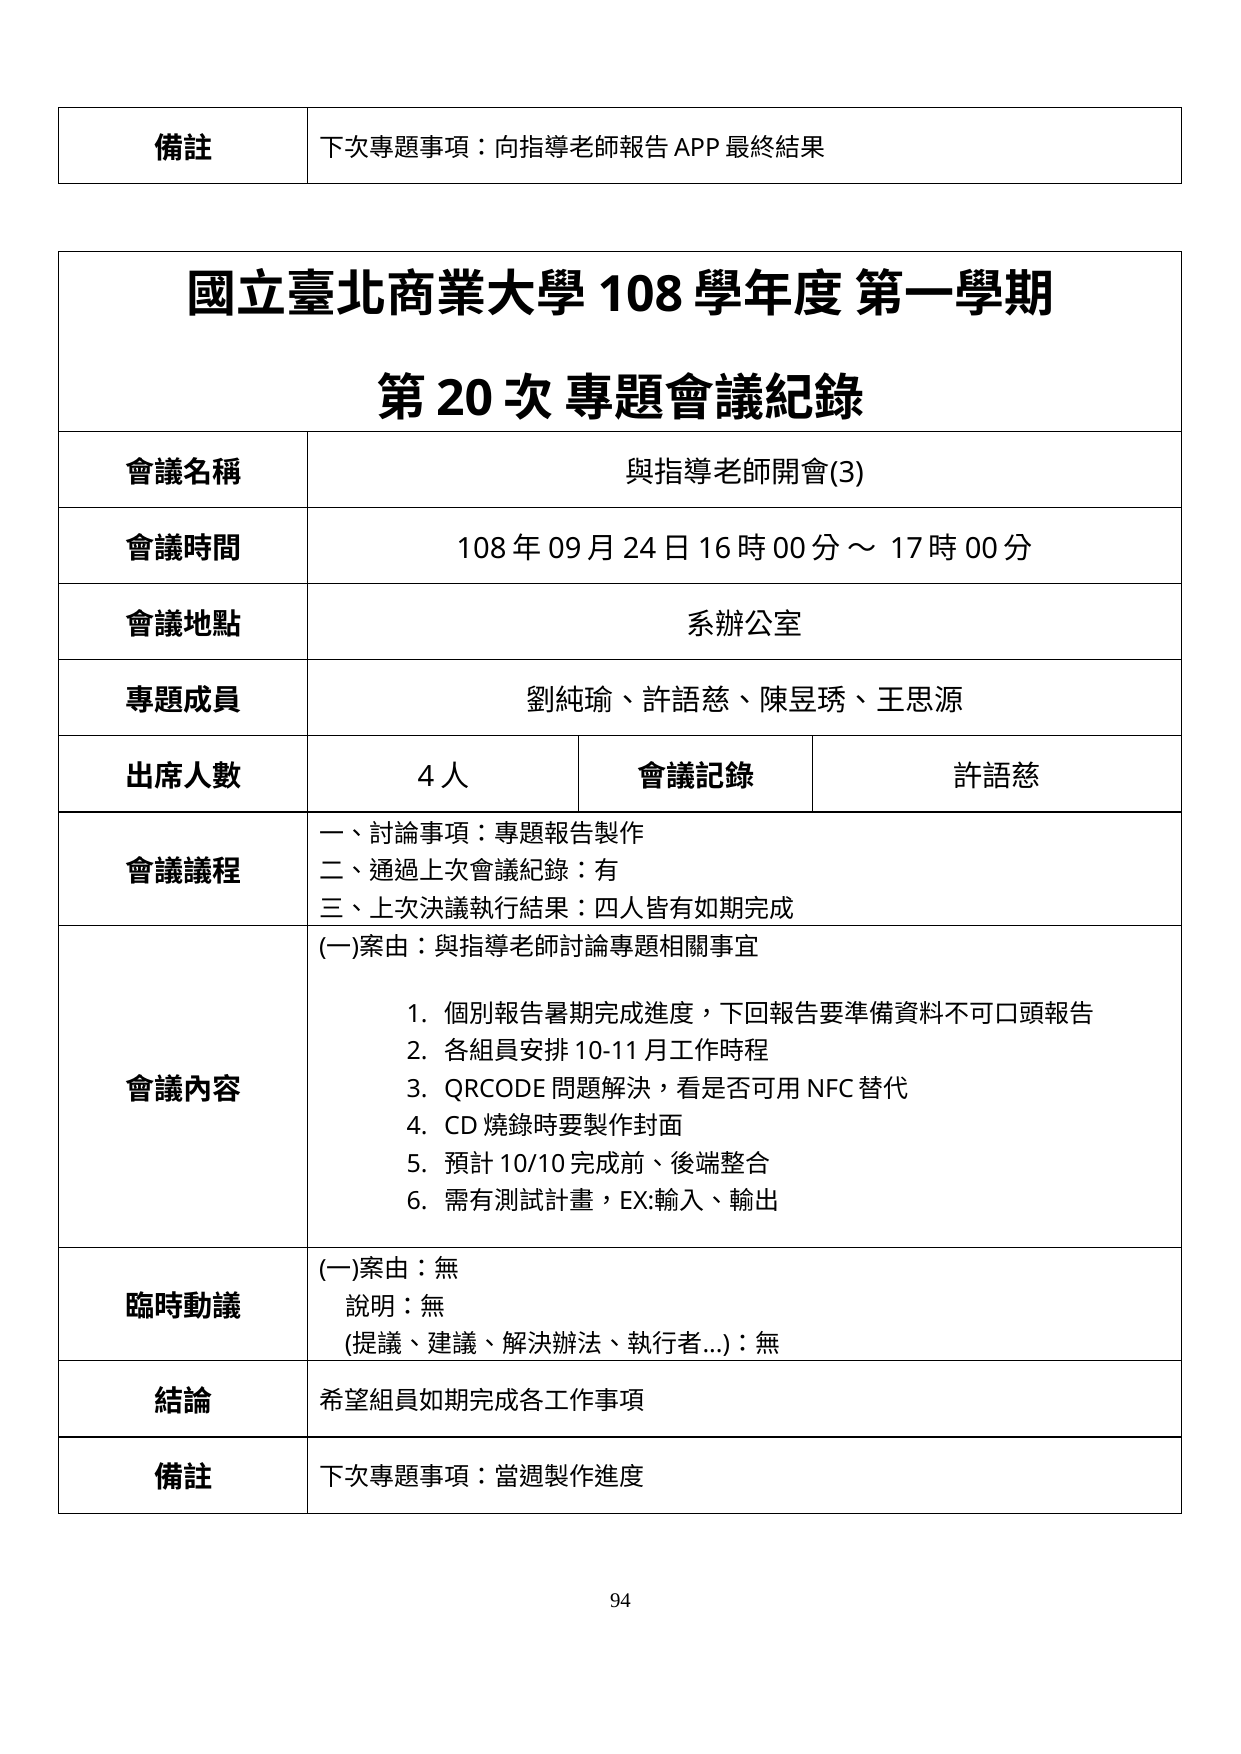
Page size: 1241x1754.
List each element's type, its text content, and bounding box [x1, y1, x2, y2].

table_cell 108年 09月 24日 16時 00分 ～ 17時 00分 [308, 508, 1181, 583]
table_cell 許語慈 [813, 736, 1181, 811]
table_header 國立臺北商業大學 108學年度 第一學期 第20次 專題會議紀錄 [59, 252, 1181, 431]
table_cell 臨時動議 [59, 1248, 307, 1360]
table_cell 備註 [59, 108, 307, 183]
table_cell 會議地點 [59, 584, 307, 659]
table_cell 4人 [308, 736, 578, 811]
table_cell (一)案由：無 說明：無 (提議、建議、解決辦法、執行者...)：無 [308, 1248, 1181, 1360]
table_cell 一、討論事項：專題報告製作 二、通過上次會議紀錄：有 三、上次決議執行結果：四人皆有如期完成 [308, 813, 1181, 925]
table_cell 會議議程 [59, 813, 307, 925]
table_cell 與指導老師開會(3) [308, 432, 1181, 507]
table_cell 備註 [59, 1438, 307, 1512]
table_cell 會議名稱 [59, 432, 307, 507]
table_cell 結論 [59, 1361, 307, 1436]
table_cell 專題成員 [59, 660, 307, 735]
table_cell 希望組員如期完成各工作事項 [308, 1361, 1181, 1436]
table_cell 系辦公室 [308, 584, 1181, 659]
table_cell 會議記錄 [579, 736, 812, 811]
table_cell 劉純瑜、許語慈、陳昱琇、王思源 [308, 660, 1181, 735]
table_cell 會議內容 [59, 926, 307, 1247]
table_cell (一)案由：與指導老師討論專題相關事宜 個別報告暑期完成進度，下回報告要準備資料不可口頭報告 各組員安排10-11月工作時程 QRCODE問題解決，看是否可用NFC替代 CD燒錄時要製作封面 預計10/10完成前、後端整合 需有測試計畫，EX:輸入、輸出 [308, 926, 1181, 1247]
table_cell 下次專題事項：當週製作進度 [308, 1438, 1181, 1512]
table_cell 出席人數 [59, 736, 307, 811]
table_cell 會議時間 [59, 508, 307, 583]
table_cell 下次專題事項：向指導老師報告APP最終結果 [308, 108, 1181, 183]
